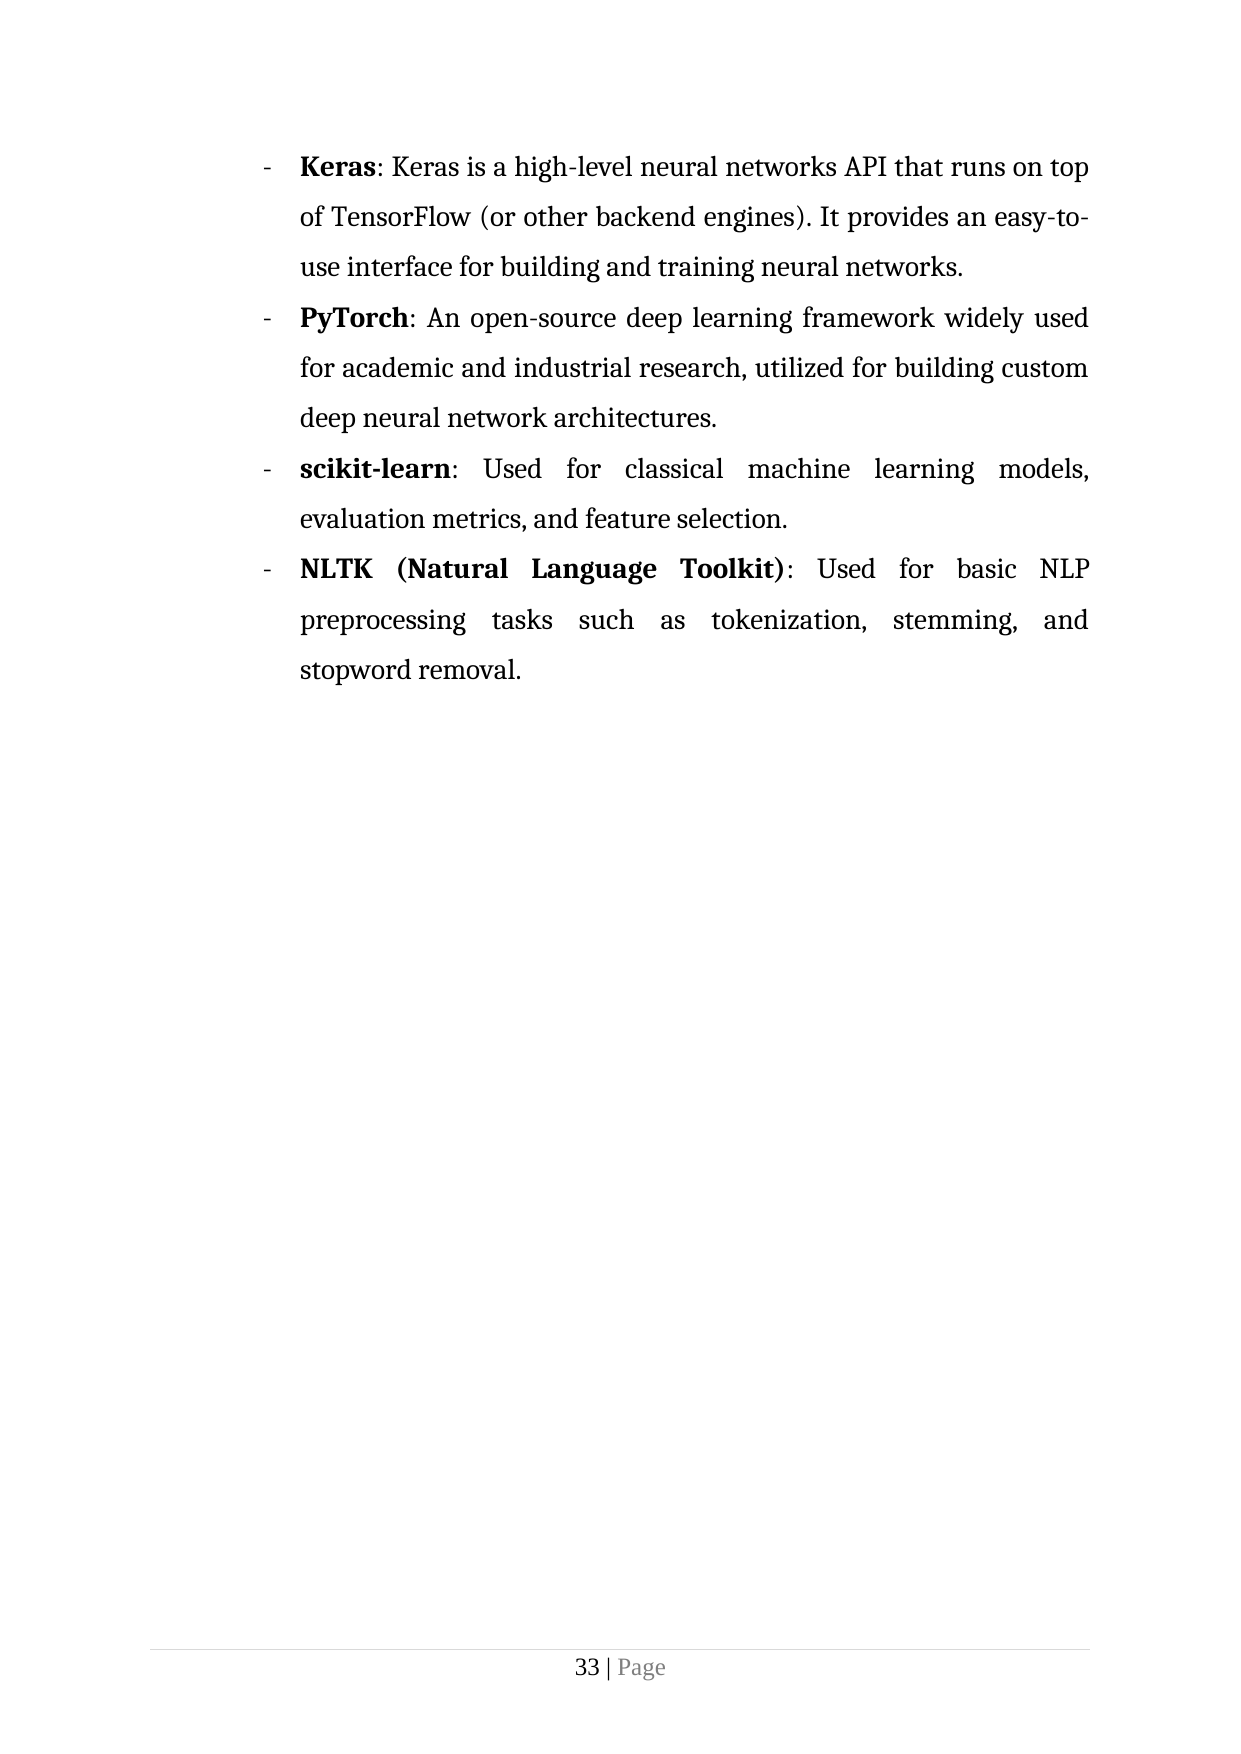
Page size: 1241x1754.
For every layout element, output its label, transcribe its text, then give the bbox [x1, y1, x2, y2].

list scikit-learn: Used for classical machine learning models, evaluation metrics, and feature selection. [262, 452, 1090, 536]
list NLTK (Natural Language Toolkit): Used for basic NLP preprocessing tasks such as tokenization, stemming, and stopword removal. [262, 552, 1090, 687]
list Keras: Keras is a high-level neural networks API that runs on top of TensorFlow (or other backend engines). It provides an easy-to-use interface for building and training neural networks. [262, 150, 1090, 284]
list PyTorch: An open-source deep learning framework widely used for academic and industrial research, utilized for building custom deep neural network architectures. [262, 301, 1090, 435]
